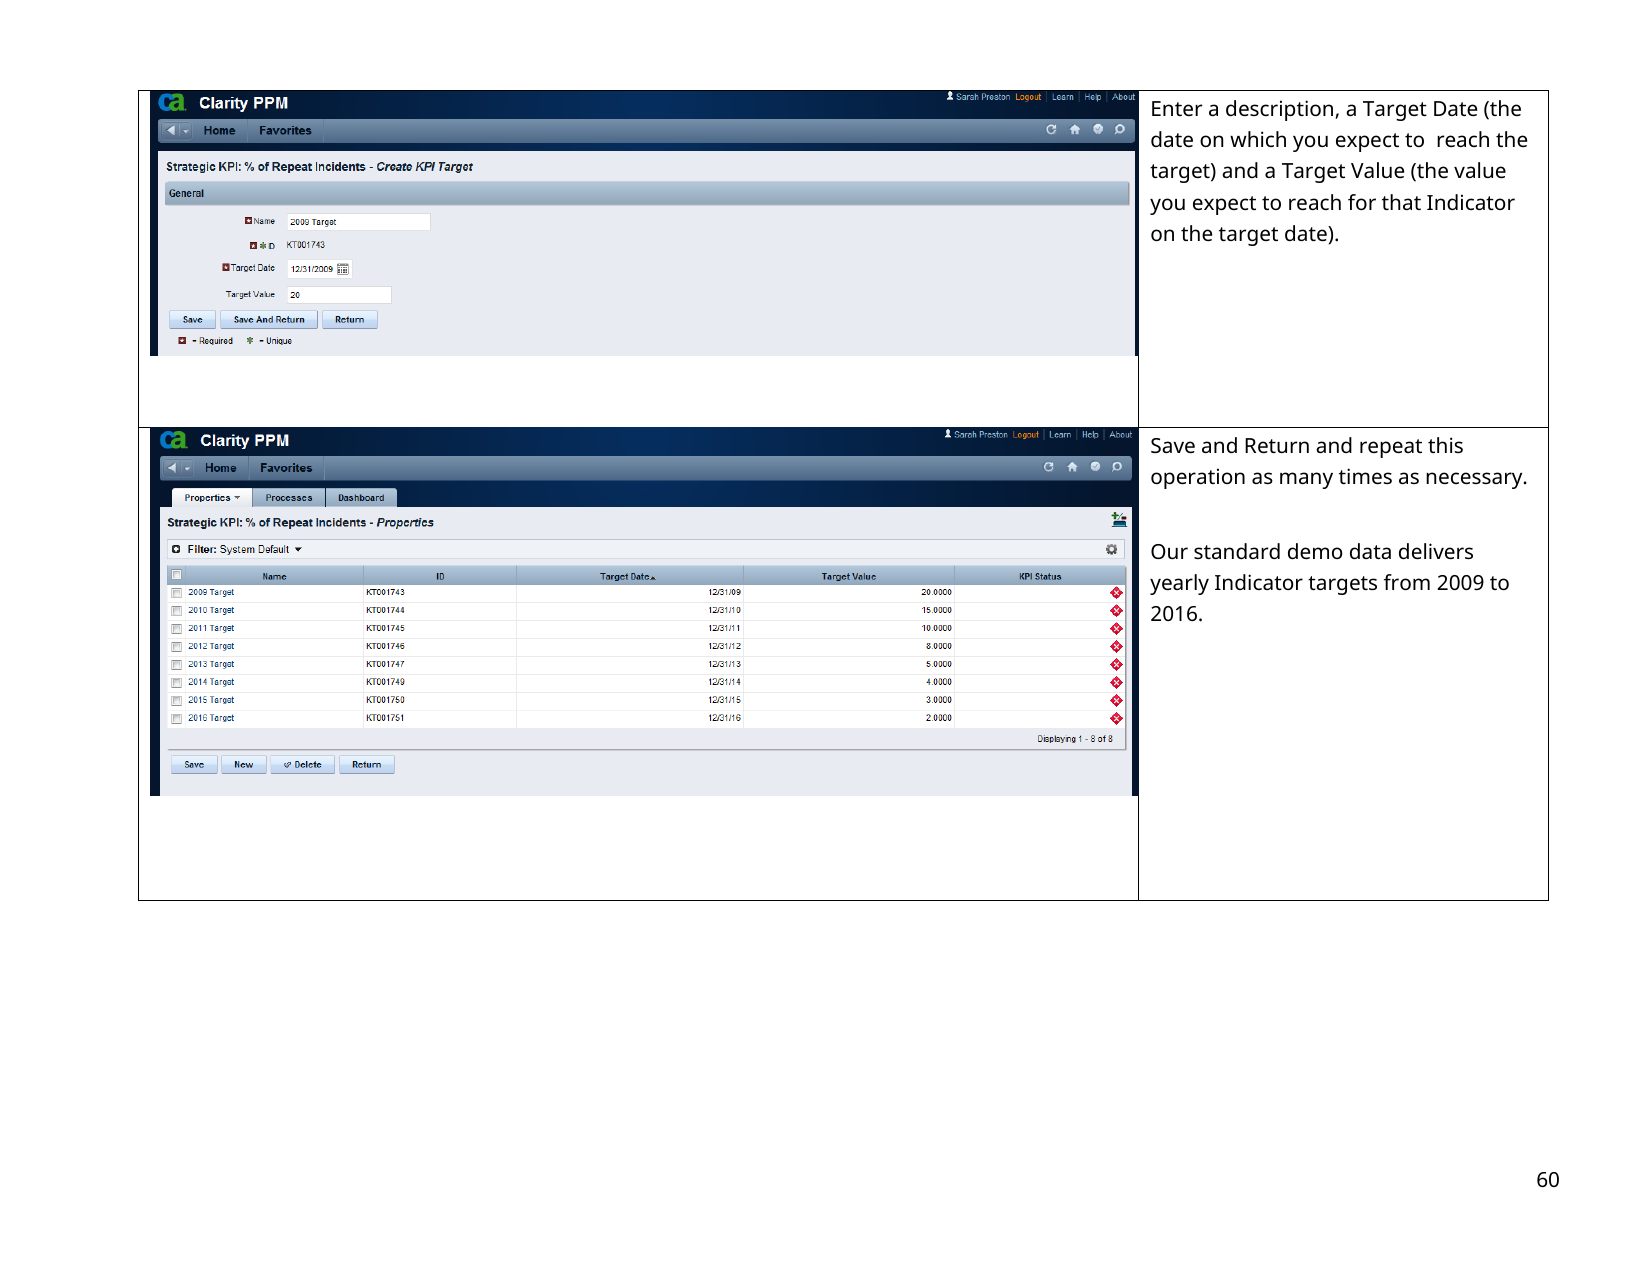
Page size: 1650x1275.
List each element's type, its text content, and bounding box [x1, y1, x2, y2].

table_cell Save and Return and repeat this operation as many times as necessary. Our standard demo data delivers yearly Indicator targets from 2009 to 2016. [1139, 428, 1548, 899]
table_cell Enter a description, a Target Date (the date on which you expect to reach the target) and a Target Value (the value you expect to reach for that Indicator on the target date). [1139, 91, 1548, 427]
picture [150, 427, 1139, 796]
picture [150, 91, 1139, 356]
table_cell [139, 428, 1138, 899]
table_cell [139, 91, 1138, 427]
